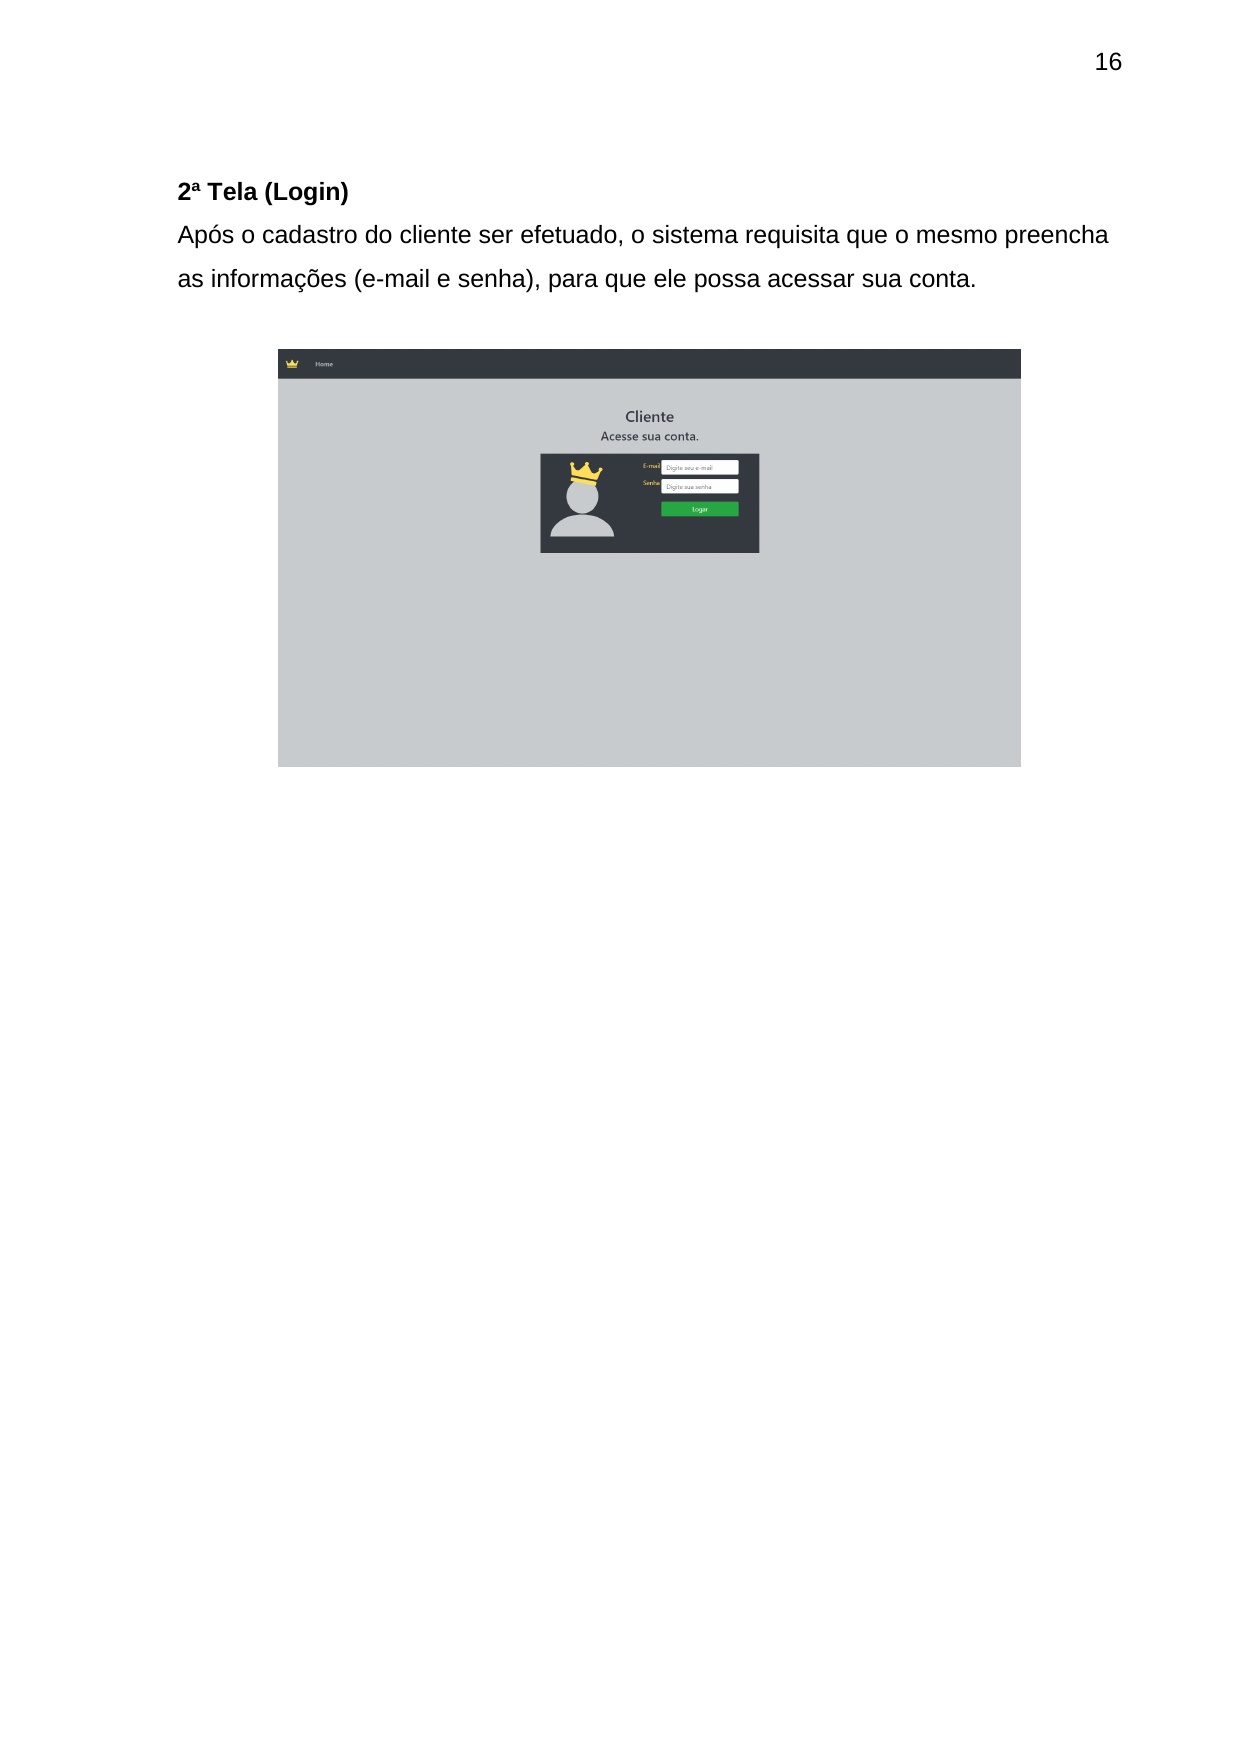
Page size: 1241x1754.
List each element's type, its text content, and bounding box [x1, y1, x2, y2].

text Após o cadastro do cliente ser efetuado, o sistema requisita que o mesmo preencha as informações (e-mail e senha), para que ele possa acessar sua conta. [177, 220, 1122, 292]
picture [278, 349, 1021, 767]
text 2ª Tela (Login) [177, 177, 1122, 206]
